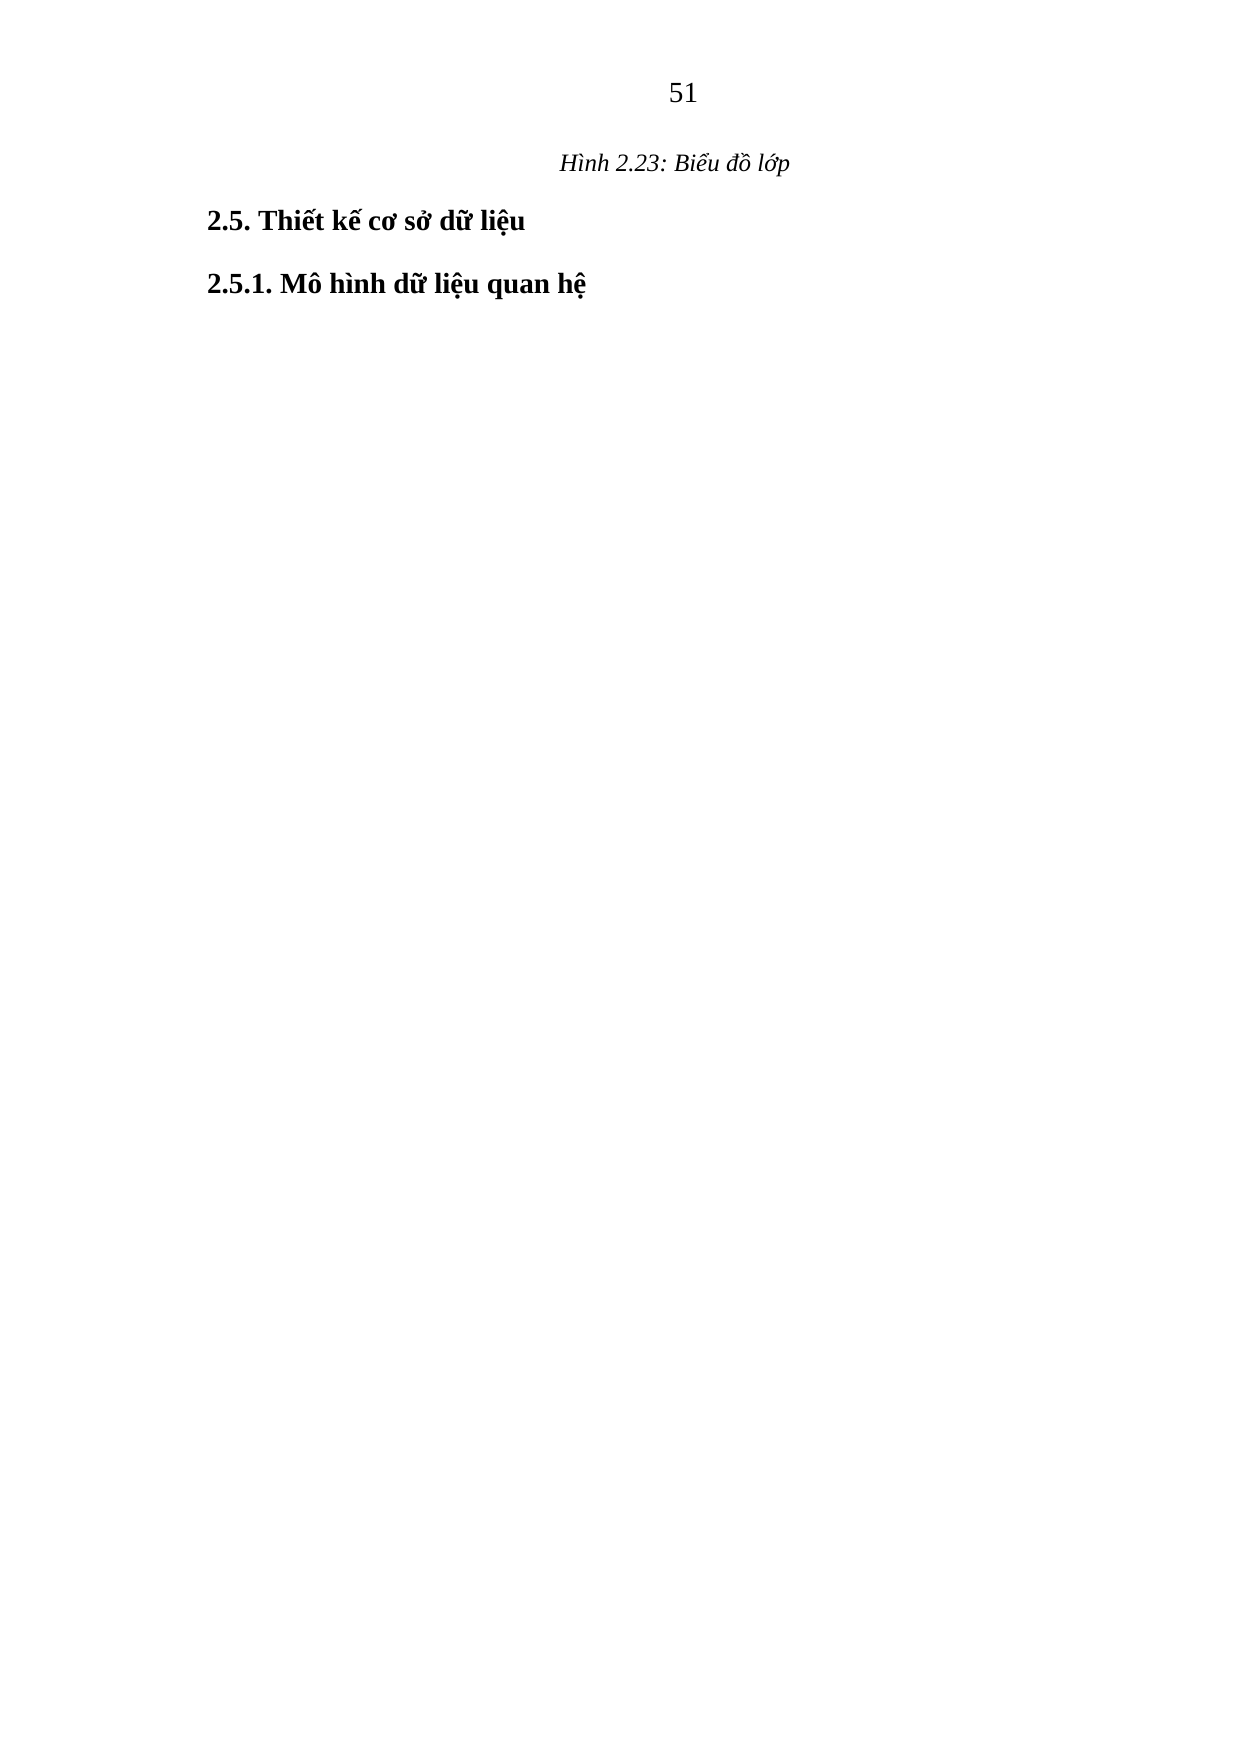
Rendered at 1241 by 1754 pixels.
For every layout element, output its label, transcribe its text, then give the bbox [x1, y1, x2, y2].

subtitle 2.5. Thiết kế cơ sở dữ liệu [207, 203, 1107, 237]
subtitle 2.5.1. Mô hình dữ liệu quan hệ [207, 266, 1107, 300]
text Hình 2.23: Biểu đồ lớp [244, 148, 1107, 176]
